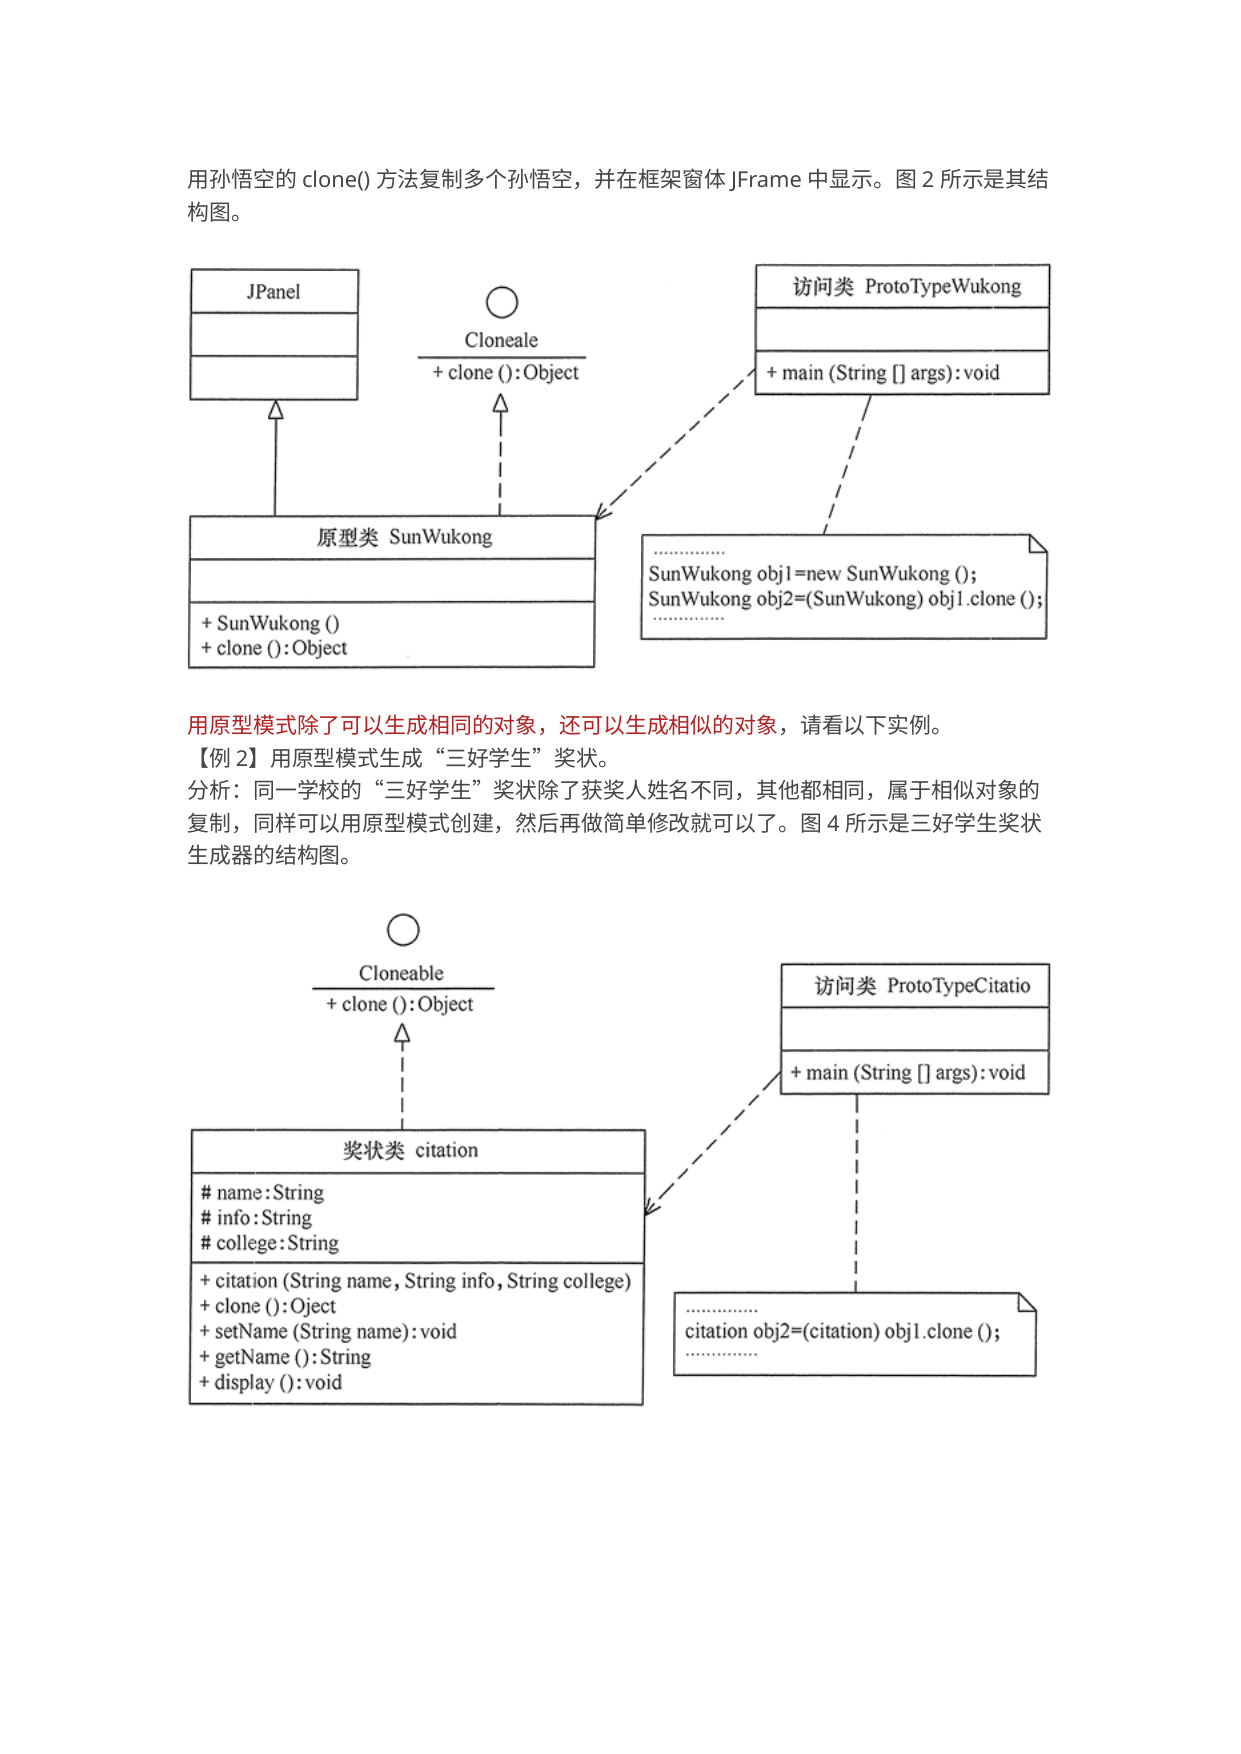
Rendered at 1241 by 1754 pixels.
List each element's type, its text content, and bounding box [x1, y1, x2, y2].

picture [187, 912, 1053, 1407]
picture [187, 263, 1053, 672]
text 用原型模式除了可以生成相同的对象，还可以生成相似的对象，请看以下实例。 【例2】用原型模式生成“三好学生”奖状。 分析：同一学校的“三好学生”奖状除了获奖人姓名不同，其他都相同，属于相似对象的复制，同样可以用原型模式创建，然后再做简单修改就可以了。图 4 所示是三好学生奖状生成器的结构图。 [187, 708, 1053, 870]
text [187, 162, 1053, 227]
